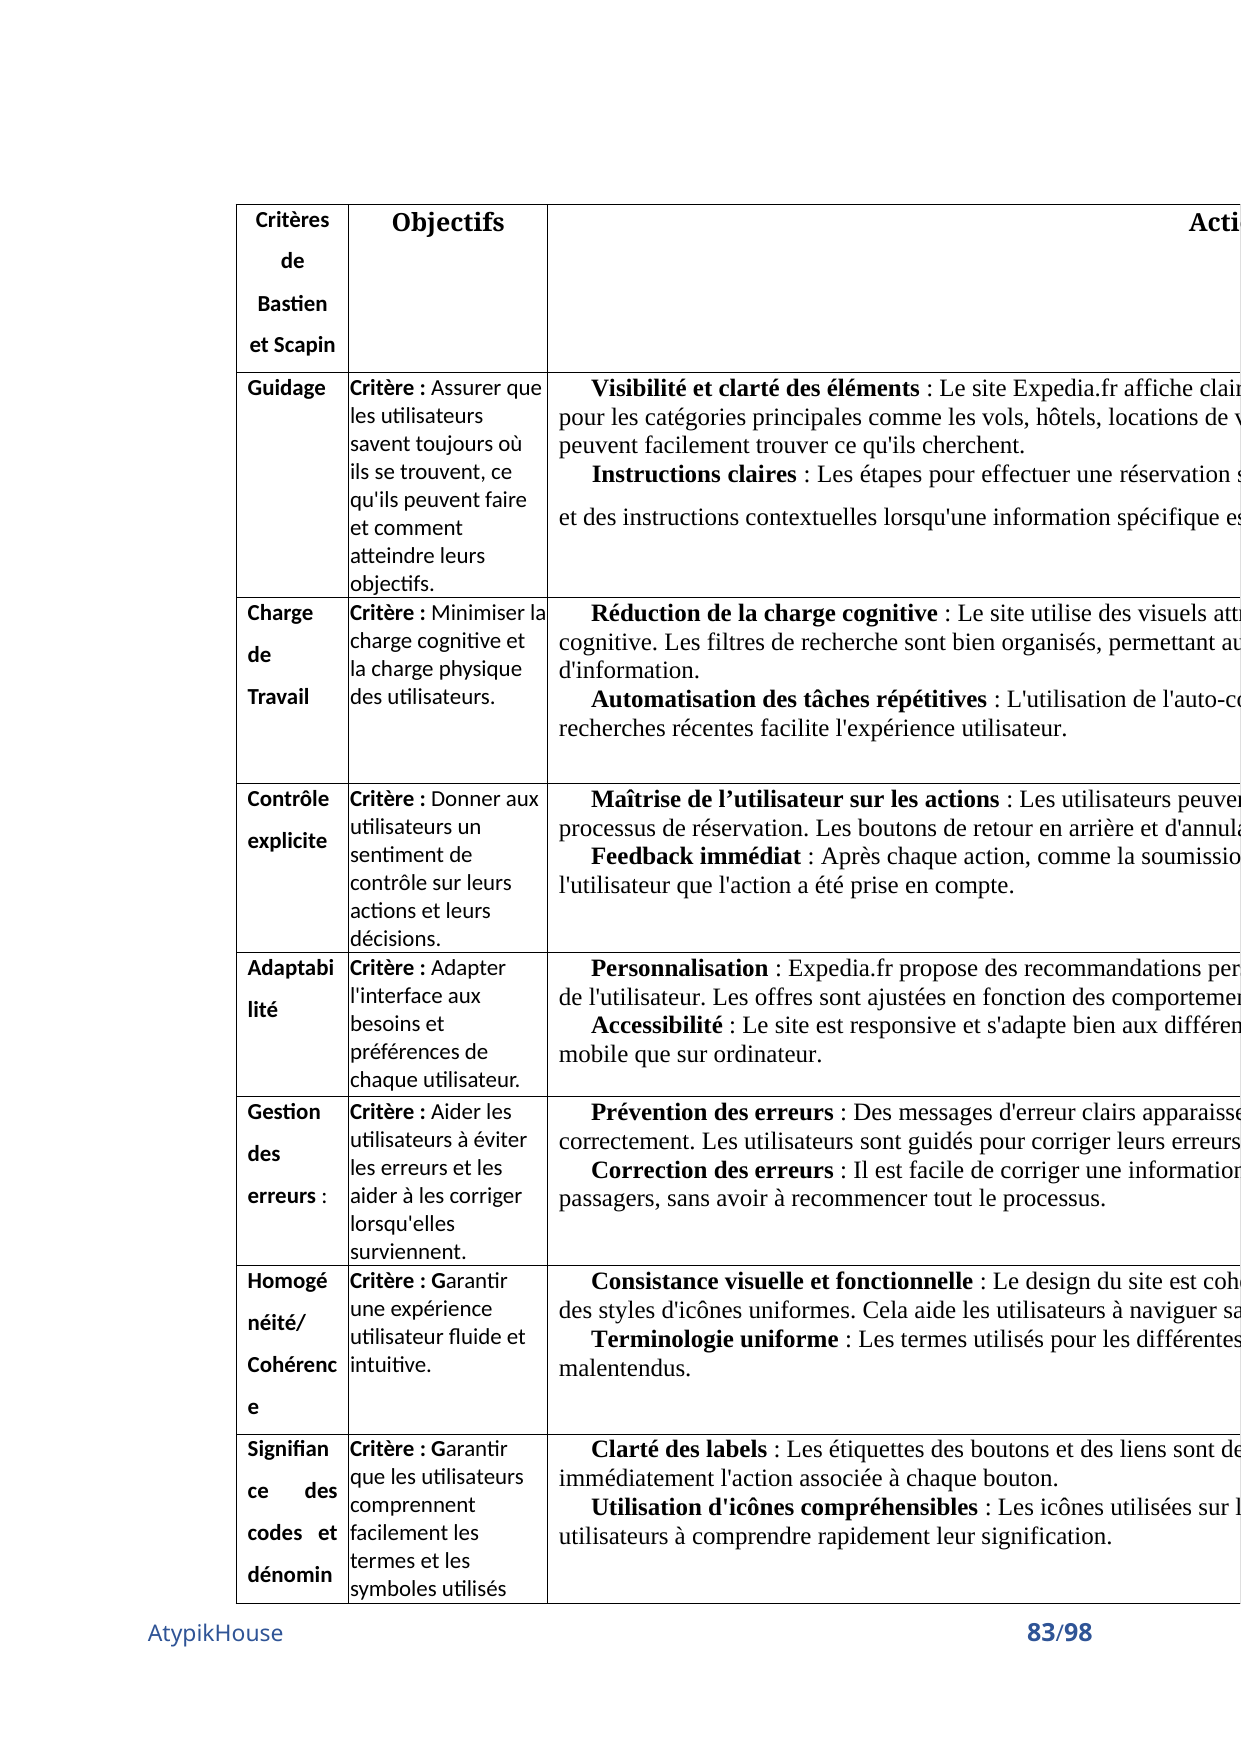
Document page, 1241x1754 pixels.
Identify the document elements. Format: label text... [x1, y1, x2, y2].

table_cell Critère : Donner aux utilisateurs un sentiment de contrôle sur leurs actions et leurs décisions. [349, 784, 547, 952]
table_cell Adaptabilité [237, 953, 348, 1096]
table_cell Critère : Aider les utilisateurs à éviter les erreurs et les aider à les corriger lorsqu'elles surviennent. [349, 1097, 547, 1265]
table_cell  Personnalisation : Expedia.fr propose des recommandations personnalisées basées sur les recherches antérieures et les préférences de l'utilisateur. Les offres sont ajustées en fonction des comportements et des profils des utilisateurs.  Accessibilité : Le site est responsive et s'adapte bien aux différentes tailles d'écran, rendant l'expérience utilisateur agréable tant sur mobile que sur ordinateur. [548, 953, 1240, 1096]
table_cell  Consistance visuelle et fonctionnelle : Le design du site est cohérent sur toutes les pages, avec une typographie, des couleurs et des styles d'icônes uniformes. Cela aide les utilisateurs à naviguer sans confusion.  Terminologie uniforme : Les termes utilisés pour les différentes options et fonctionnalités sont cohérents, ce qui évite les malentendus. [548, 1266, 1240, 1433]
table_cell Homogénéité/Cohérence [237, 1266, 348, 1433]
table_cell Charge de Travail [237, 598, 348, 783]
table_cell Critère : Garantir une expérience utilisateur fluide et intuitive. [349, 1266, 547, 1433]
table_cell  Prévention des erreurs : Des messages d'erreur clairs apparaissent lorsque des champs obligatoires ne sont pas remplis correctement. Les utilisateurs sont guidés pour corriger leurs erreurs sans frustration.  Correction des erreurs : Il est facile de corriger une information erronée, comme modifier les dates de voyage ou les détails des passagers, sans avoir à recommencer tout le processus. [548, 1097, 1240, 1265]
table_cell Critère : Adapter l'interface aux besoins et préférences de chaque utilisateur. [349, 953, 547, 1096]
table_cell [237, 1435, 348, 1603]
table_cell  Maîtrise de l’utilisateur sur les actions : Les utilisateurs peuvent facilement modifier ou annuler leurs choix à chaque étape du processus de réservation. Les boutons de retour en arrière et d'annulation sont toujours visibles.  Feedback immédiat : Après chaque action, comme la soumission d'un formulaire, le site fournit un retour immédiat, informant l'utilisateur que l'action a été prise en compte. [548, 784, 1240, 952]
table_cell Gestion des erreurs : [237, 1097, 348, 1265]
table_cell  Réduction de la charge cognitive : Le site utilise des visuels attractifs et des icônes compréhensibles qui aident à réduire la charge cognitive. Les filtres de recherche sont bien organisés, permettant aux utilisateurs de raffiner facilement leurs choix sans surcharge d'information.  Automatisation des tâches répétitives : L'utilisation de l'auto-complétion pour les champs de recherche et la mémorisation des recherches récentes facilite l'expérience utilisateur. [548, 598, 1240, 783]
table_cell Critère : Minimiser la charge cognitive et la charge physique des utilisateurs. [349, 598, 547, 783]
table_header Critères de Bastien et Scapin [237, 205, 348, 372]
table_header Actions [548, 205, 1240, 372]
table_cell Contrôle explicite [237, 784, 348, 952]
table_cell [548, 1435, 1240, 1603]
table_cell Guidage [237, 373, 348, 597]
table_cell Critère : Assurer que les utilisateurs savent toujours où ils se trouvent, ce qu'ils peuvent faire et comment atteindre leurs objectifs. [349, 373, 547, 597]
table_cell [349, 1435, 547, 1603]
table_header Objectifs [349, 205, 547, 372]
table_cell  Visibilité et clarté des éléments : Le site Expedia.fr affiche clairement les options de navigation avec des boutons bien marqués pour les catégories principales comme les vols, hôtels, locations de voitures, etc. Les menus sont bien structurés et les utilisateurs peuvent facilement trouver ce qu'ils cherchent.  Instructions claires : Les étapes pour effectuer une réservation sont clairement indiquées, avec des champs de saisie bien étiquetés et des instructions contextuelles lorsqu'une information spécifique est requise. [548, 373, 1240, 597]
